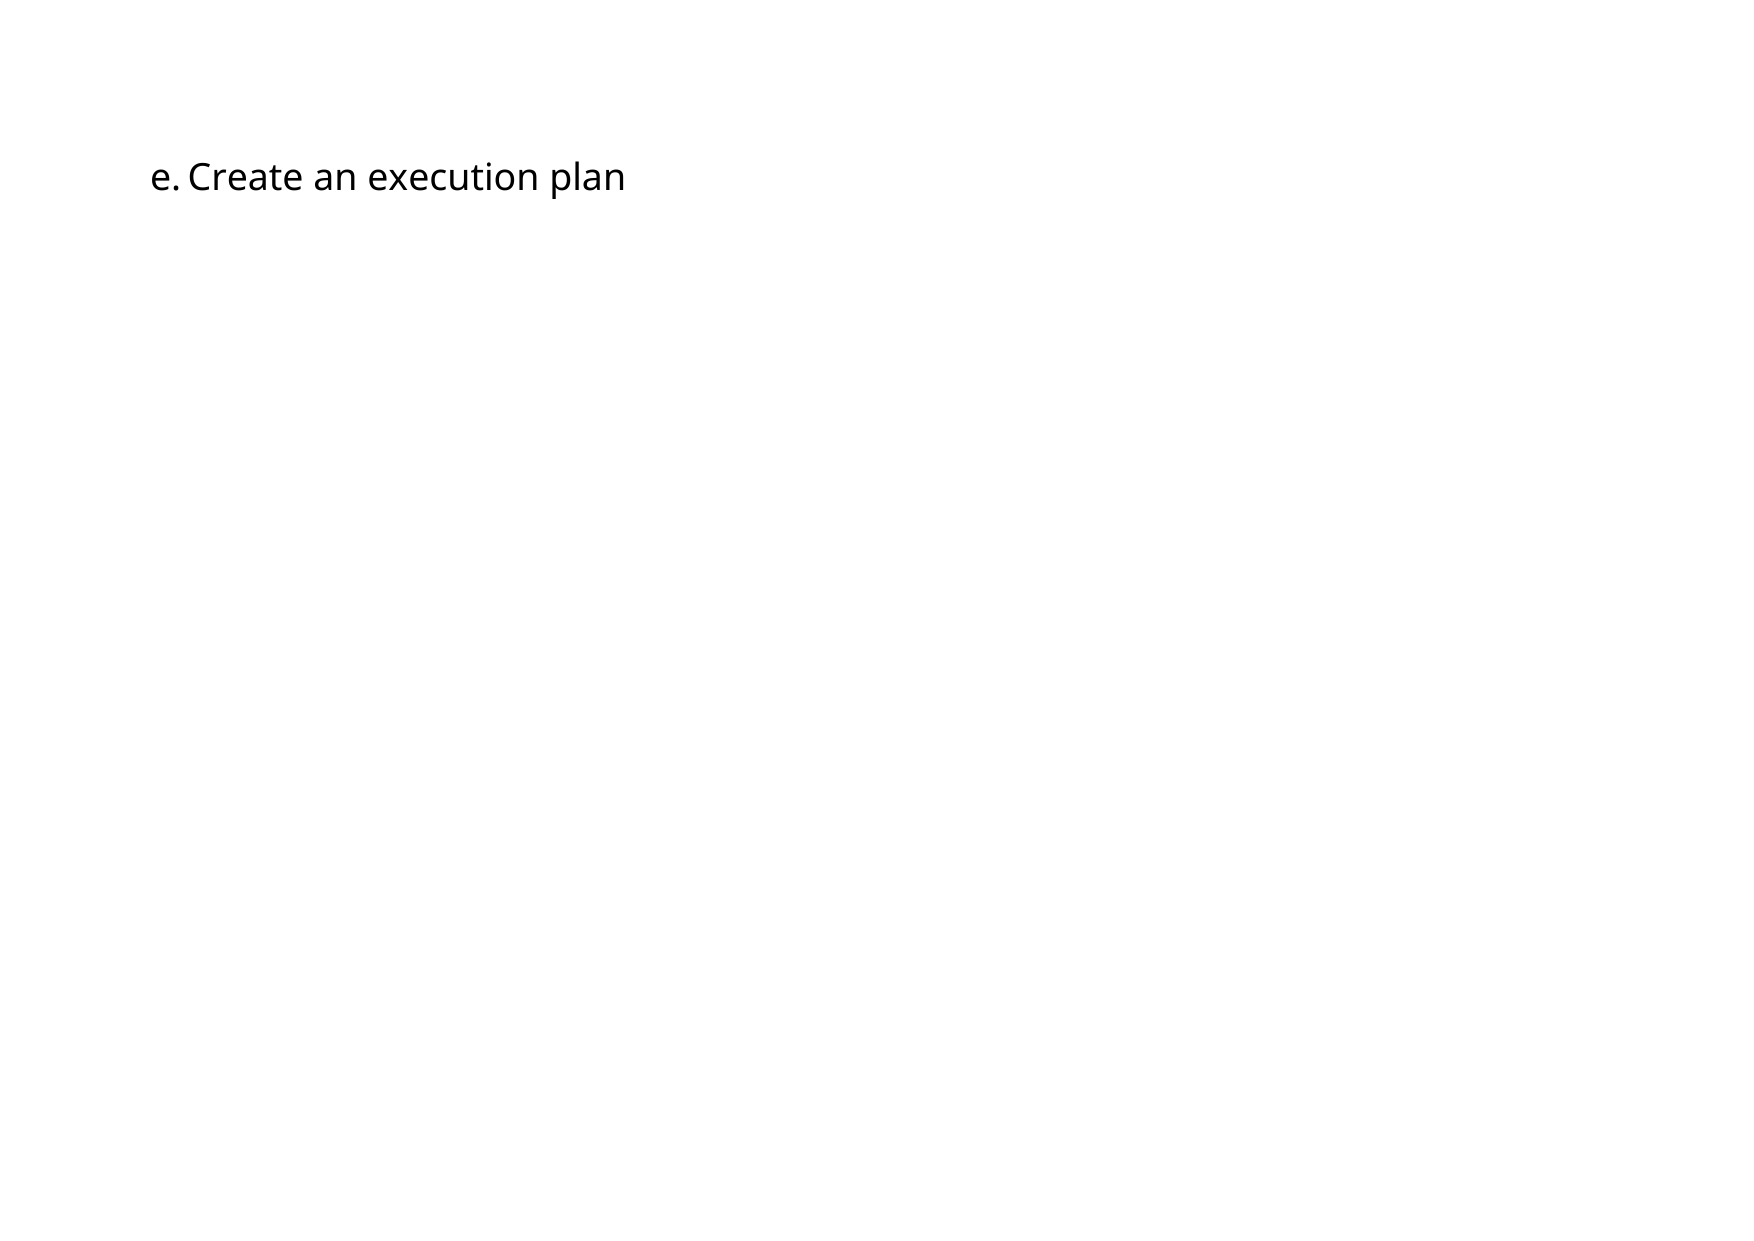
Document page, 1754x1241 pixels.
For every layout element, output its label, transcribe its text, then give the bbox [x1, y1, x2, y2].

subtitle Create an execution plan [150, 150, 1604, 201]
